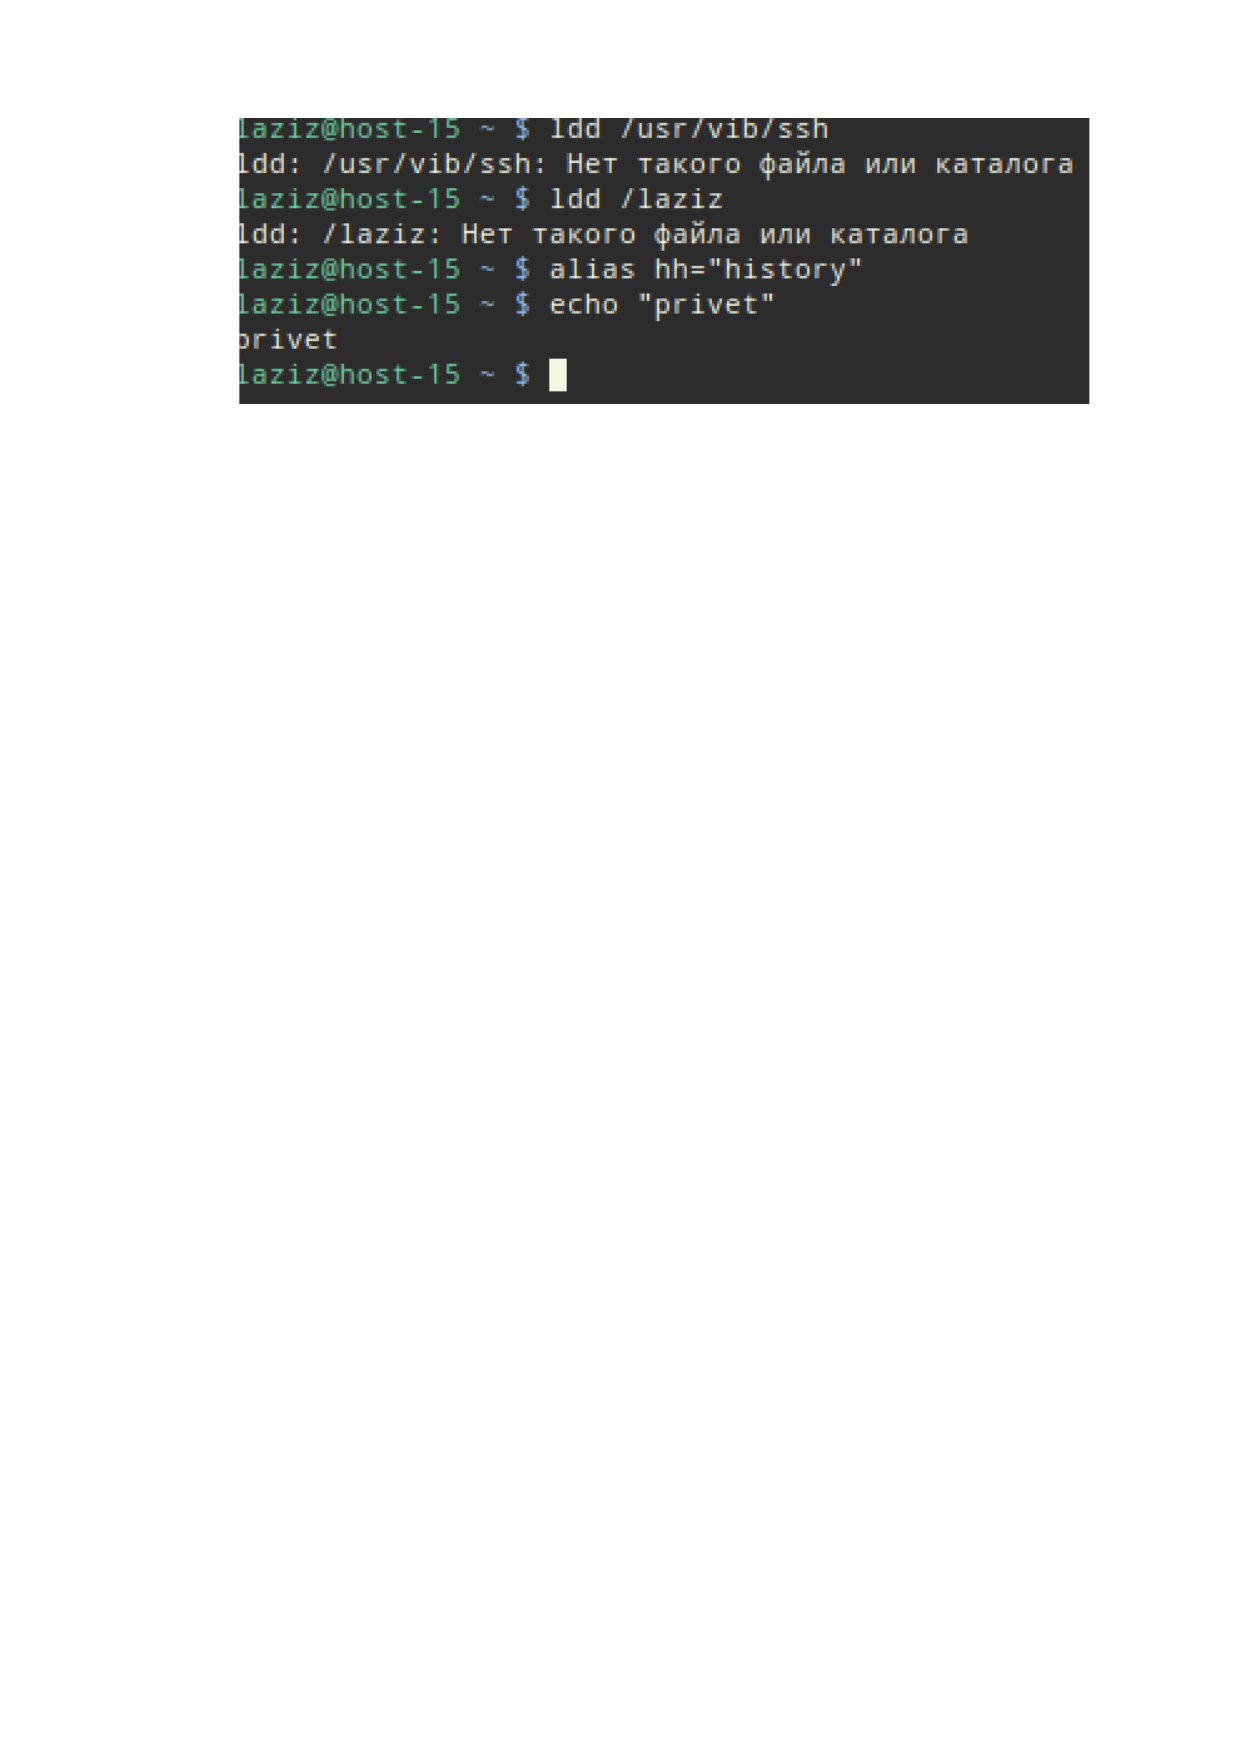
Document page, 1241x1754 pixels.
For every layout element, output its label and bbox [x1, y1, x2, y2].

picture [239, 118, 1090, 404]
